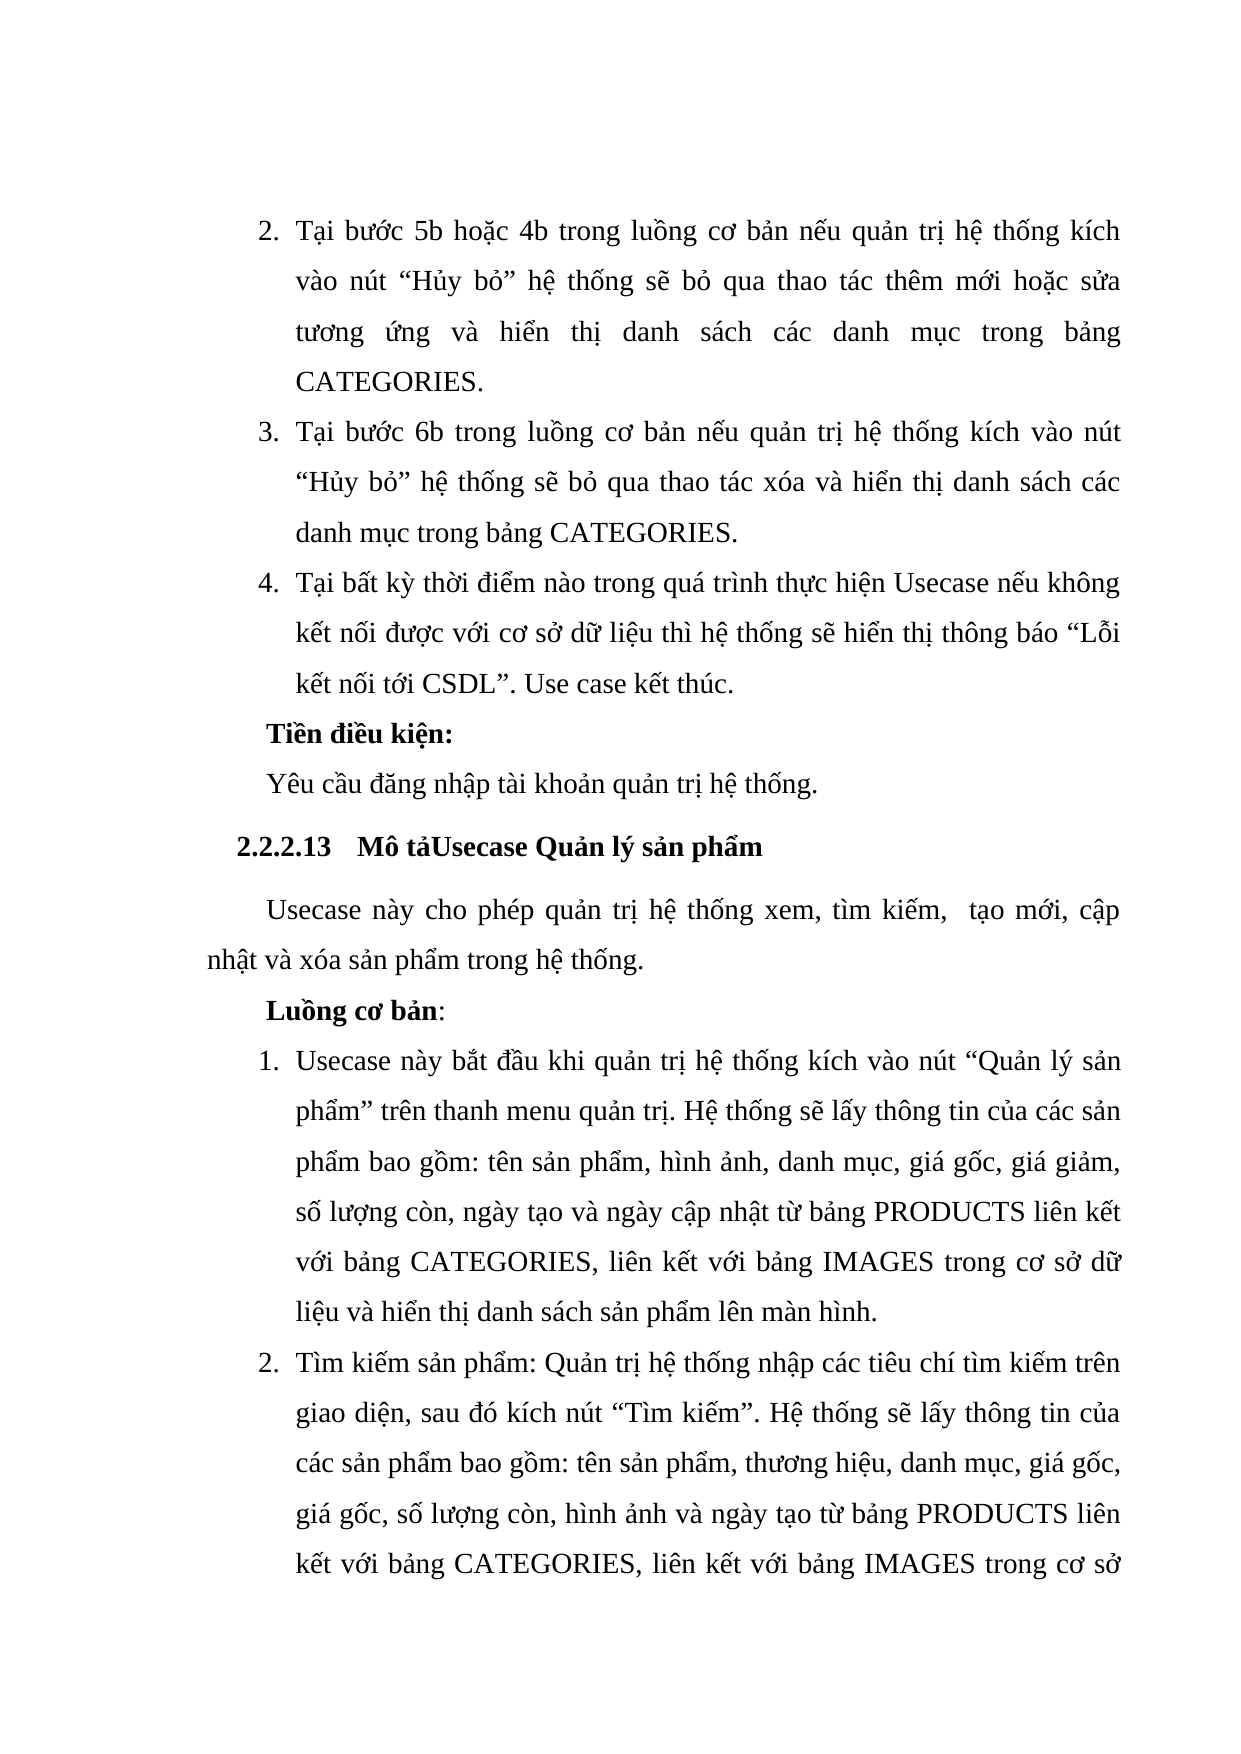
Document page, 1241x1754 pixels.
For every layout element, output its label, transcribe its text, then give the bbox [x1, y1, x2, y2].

subtitle Mô tảUsecase Quản lý sản phẩm [236, 829, 1122, 863]
text Usecase này cho phép quản trị hệ thống xem, tìm kiếm, tạo mới, cập nhật và xóa sản phẩm trong hệ thống. [207, 892, 1122, 976]
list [258, 1345, 1122, 1580]
list Tại bất kỳ thời điểm nào trong quá trình thực hiện Usecase nếu không kết nối được với cơ sở dữ liệu thì hệ thống sẽ hiển thị thông báo “Lỗi kết nối tới CSDL”. Use case kết thúc. [258, 565, 1122, 699]
list Usecase này bắt đầu khi quản trị hệ thống kích vào nút “Quản lý sản phẩm” trên thanh menu quản trị. Hệ thống sẽ lấy thông tin của các sản phẩm bao gồm: tên sản phẩm, hình ảnh, danh mục, giá gốc, giá giảm, số lượng còn, ngày tạo và ngày cập nhật từ bảng PRODUCTS liên kết với bảng CATEGORIES, liên kết với bảng IMAGES trong cơ sở dữ liệu và hiển thị danh sách sản phẩm lên màn hình. [258, 1043, 1122, 1328]
list Tại bước 6b trong luồng cơ bản nếu quản trị hệ thống kích vào nút “Hủy bỏ” hệ thống sẽ bỏ qua thao tác xóa và hiển thị danh sách các danh mục trong bảng CATEGORIES. [258, 414, 1122, 548]
list Tại bước 5b hoặc 4b trong luồng cơ bản nếu quản trị hệ thống kích vào nút “Hủy bỏ” hệ thống sẽ bỏ qua thao tác thêm mới hoặc sửa tương ứng và hiển thị danh sách các danh mục trong bảng CATEGORIES. [258, 213, 1122, 397]
text Tiền điều kiện: [207, 716, 1122, 750]
text Luồng cơ bản: [207, 993, 1122, 1026]
text Yêu cầu đăng nhập tài khoản quản trị hệ thống. [207, 766, 1122, 800]
